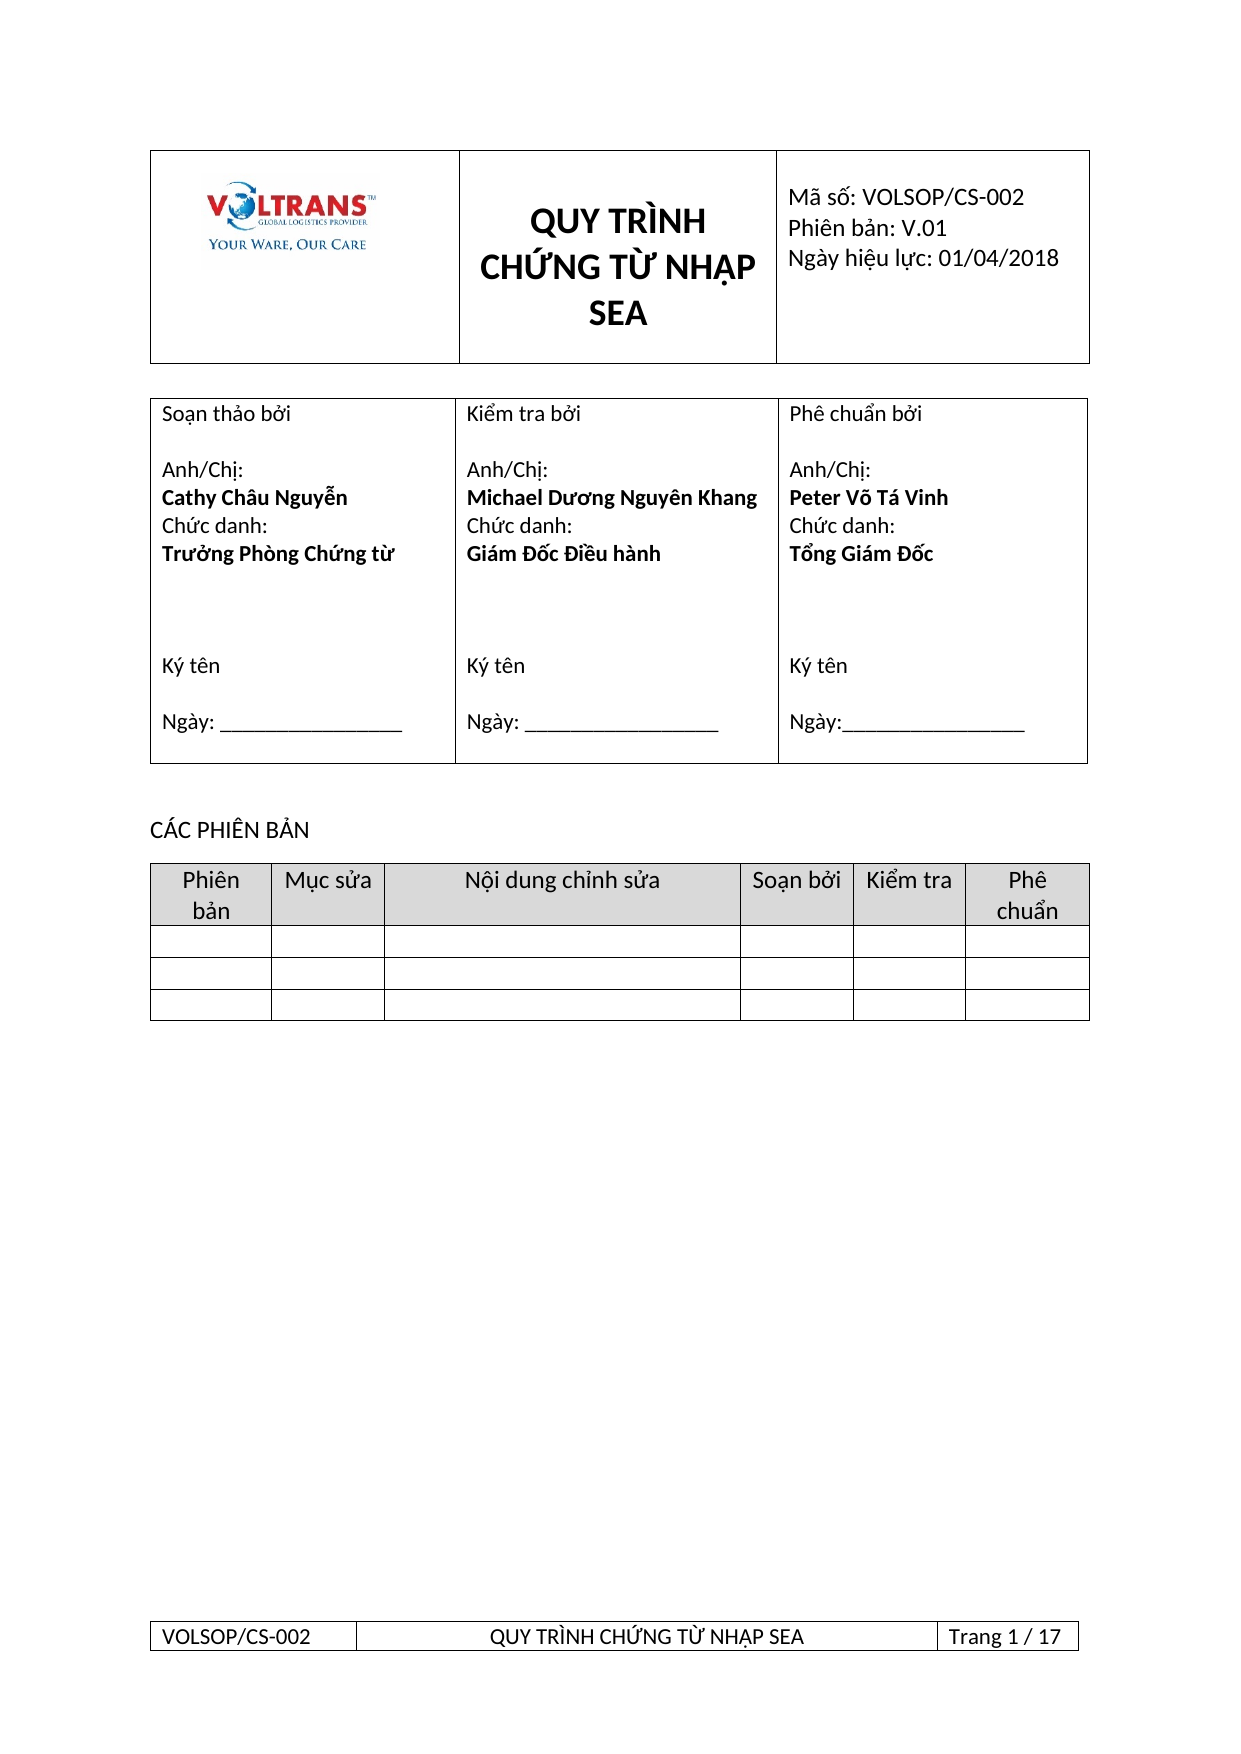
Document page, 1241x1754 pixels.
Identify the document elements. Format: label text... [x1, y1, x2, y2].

table_cell [741, 926, 853, 957]
table_cell [151, 958, 271, 988]
table_header Phiên bản [151, 864, 271, 925]
table_cell [385, 958, 740, 988]
table_cell [741, 990, 853, 1020]
table_header Kiểm tra bởi Anh/Chị: Michael Dương Nguyên Khang Chức danh: Giám Đốc Điều hành Ký tên Ngày: _________________ [456, 399, 778, 763]
picture [201, 173, 381, 270]
table_header Phê chuẩn [966, 864, 1089, 925]
table_header Soạn bởi [741, 864, 853, 925]
table_cell [966, 958, 1089, 988]
table_cell [151, 990, 271, 1020]
table_header Soạn thảo bởi Anh/Chị: Cathy Châu Nguyễn Chức danh: Trưởng Phòng Chứng từ Ký tên Ngày: ________________ [151, 399, 455, 763]
table_cell [854, 990, 965, 1020]
table_header Kiểm tra [854, 864, 965, 925]
table_cell [385, 990, 740, 1020]
text CÁC PHIÊN BẢN [150, 814, 1090, 844]
table_header [151, 151, 459, 362]
table_header QUY TRÌNH CHỨNG TỪ NHẬP SEA [460, 151, 776, 362]
table_header Phê chuẩn bởi Anh/Chị: Peter Võ Tá Vinh Chức danh: Tổng Giám Đốc Ký tên Ngày:________________ [779, 399, 1087, 763]
table_cell [966, 990, 1089, 1020]
table_cell [385, 926, 740, 957]
table_header Nội dung chỉnh sửa [385, 864, 740, 925]
table_cell [272, 958, 384, 988]
table_cell [272, 926, 384, 957]
table_cell [854, 958, 965, 988]
table_cell [854, 926, 965, 957]
table_cell [966, 926, 1089, 957]
table_cell [151, 926, 271, 957]
table_cell [272, 990, 384, 1020]
table_header Mục sửa [272, 864, 384, 925]
table_cell [741, 958, 853, 988]
table_header Mã số: VOLSOP/CS-002 Phiên bản: V.01 Ngày hiệu lực: 01/04/2018 [777, 151, 1089, 362]
